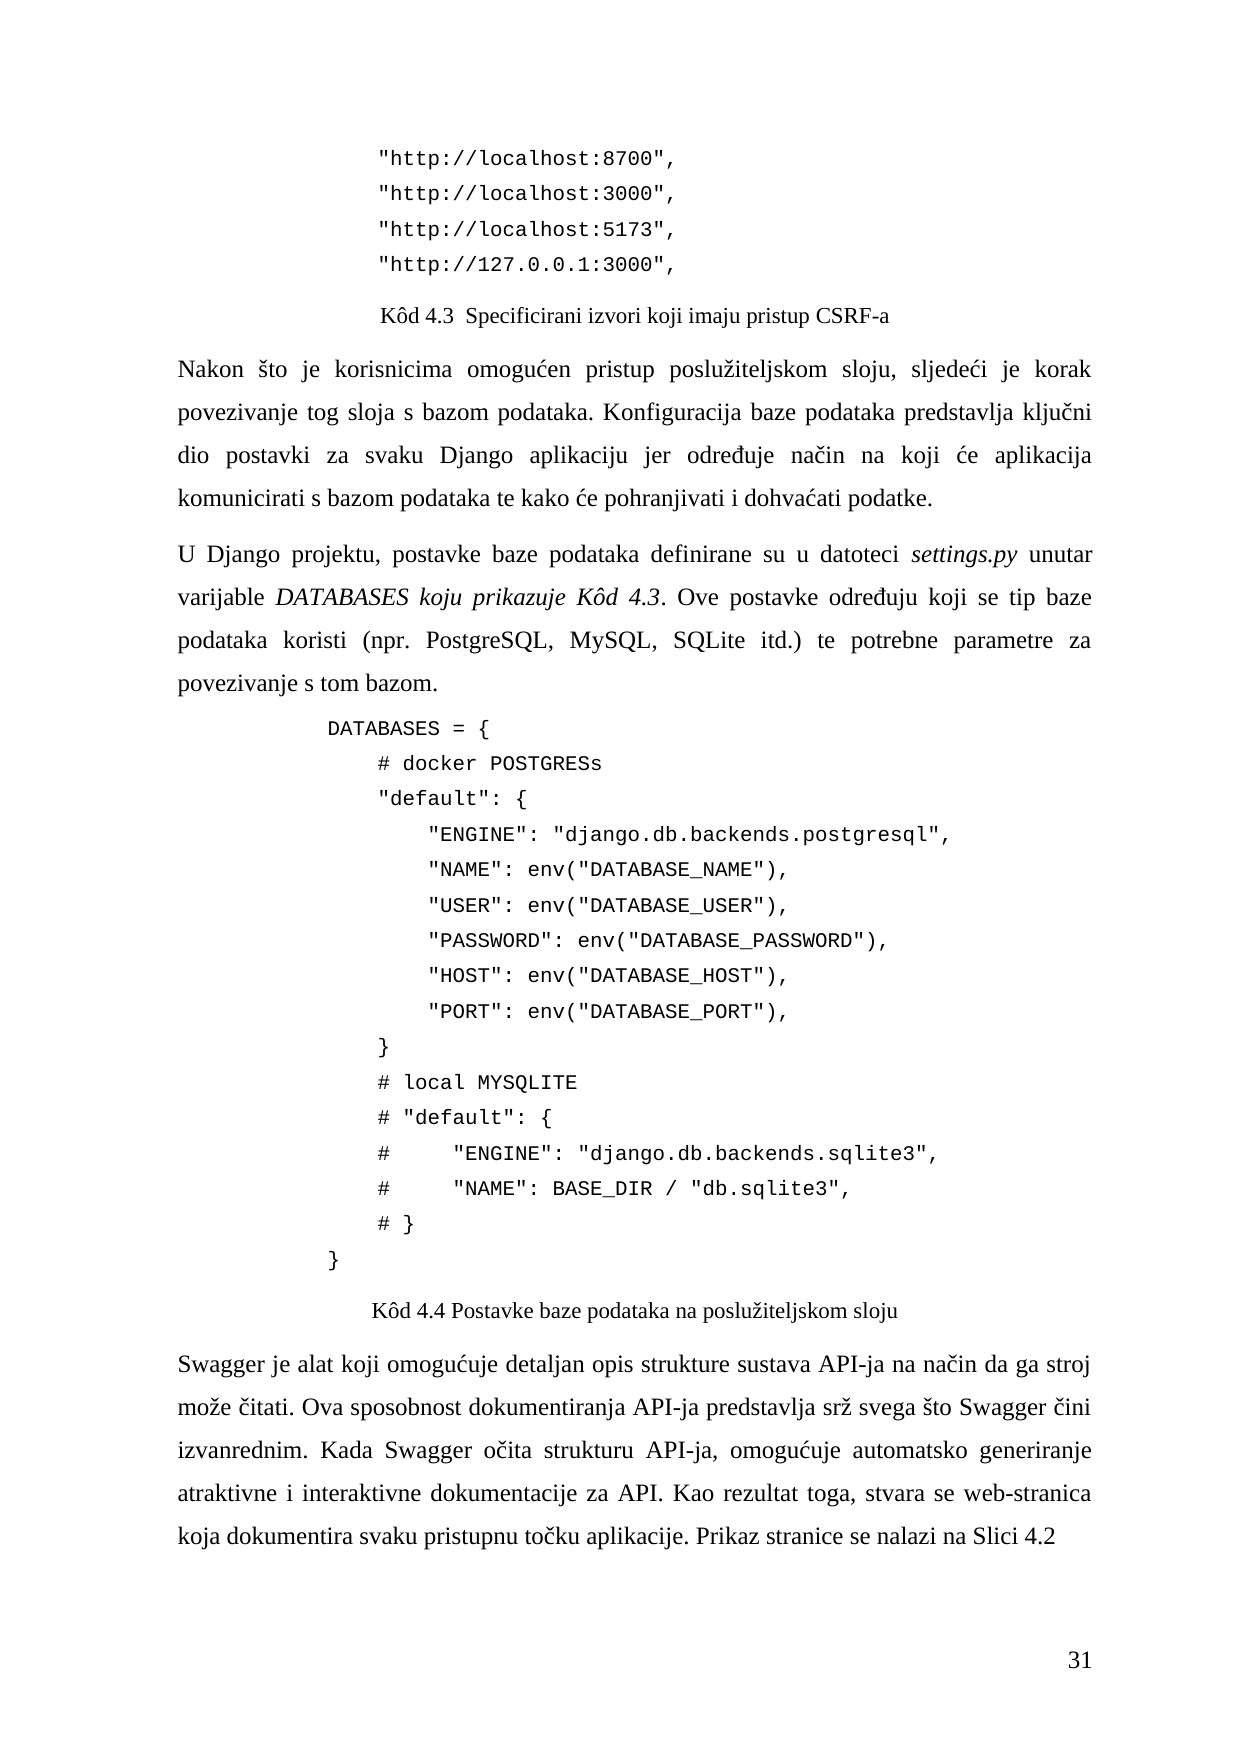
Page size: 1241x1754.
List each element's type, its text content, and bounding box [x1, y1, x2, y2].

text "http://127.0.0.1:3000", [327, 254, 1092, 278]
text # docker POSTGRESs [327, 753, 1092, 777]
text "http://localhost:5173", [327, 218, 1092, 242]
text "ENGINE": "django.db.backends.postgresql", [327, 824, 1092, 847]
text "PORT": env("DATABASE_PORT"), [327, 1001, 1092, 1024]
text # } [327, 1213, 1092, 1237]
text "PASSWORD": env("DATABASE_PASSWORD"), [327, 930, 1092, 954]
text # "ENGINE": "django.db.backends.sqlite3", [327, 1143, 1092, 1166]
text } [327, 1249, 1092, 1272]
text Kôd 4.3 Specificirani izvori koji imaju pristup CSRF-a [177, 302, 1092, 328]
text "http://localhost:3000", [327, 183, 1092, 207]
text # "default": { [327, 1107, 1092, 1131]
text "USER": env("DATABASE_USER"), [327, 895, 1092, 918]
text "http://localhost:8700", [327, 148, 1092, 171]
text "default": { [327, 788, 1092, 812]
text Swagger je alat koji omogućuje detaljan opis strukture sustava API-ja na način da ga stroj može čitati. Ova sposobnost dokumentiranja API-ja predstavlja srž svega što Swagger čini izvanrednim. Kada Swagger očita strukturu API-ja, omogućuje automatsko generiranje atraktivne i interaktivne dokumentacije za API. Kao rezultat toga, stvara se web-stranica koja dokumentira svaku pristupnu točku aplikacije. Prikaz stranice se nalazi na Slici 4.2 [177, 1349, 1092, 1550]
text Nakon što je korisnicima omogućen pristup poslužiteljskom sloju, sljedeći je korak povezivanje tog sloja s bazom podataka. Konfiguracija baze podataka predstavlja ključni dio postavki za svaku Django aplikaciju jer određuje način na koji će aplikacija komunicirati s bazom podataka te kako će pohranjivati i dohvaćati podatke. [177, 354, 1092, 512]
text "NAME": env("DATABASE_NAME"), [327, 859, 1092, 883]
text } [327, 1036, 1092, 1060]
text "HOST": env("DATABASE_HOST"), [327, 966, 1092, 989]
text U Django projektu, postavke baze podataka definirane su u datoteci settings.py unutar varijable DATABASES koju prikazuje Kôd 4.3. Ove postavke određuju koji se tip baze podataka koristi (npr. PostgreSQL, MySQL, SQLite itd.) te potrebne parametre za povezivanje s tom bazom. [177, 539, 1092, 697]
text DATABASES = { [327, 718, 1092, 741]
text Kôd 4.4 Postavke baze podataka na poslužiteljskom sloju [177, 1297, 1092, 1323]
text # "NAME": BASE_DIR / "db.sqlite3", [327, 1178, 1092, 1202]
text # local MYSQLITE [327, 1072, 1092, 1095]
